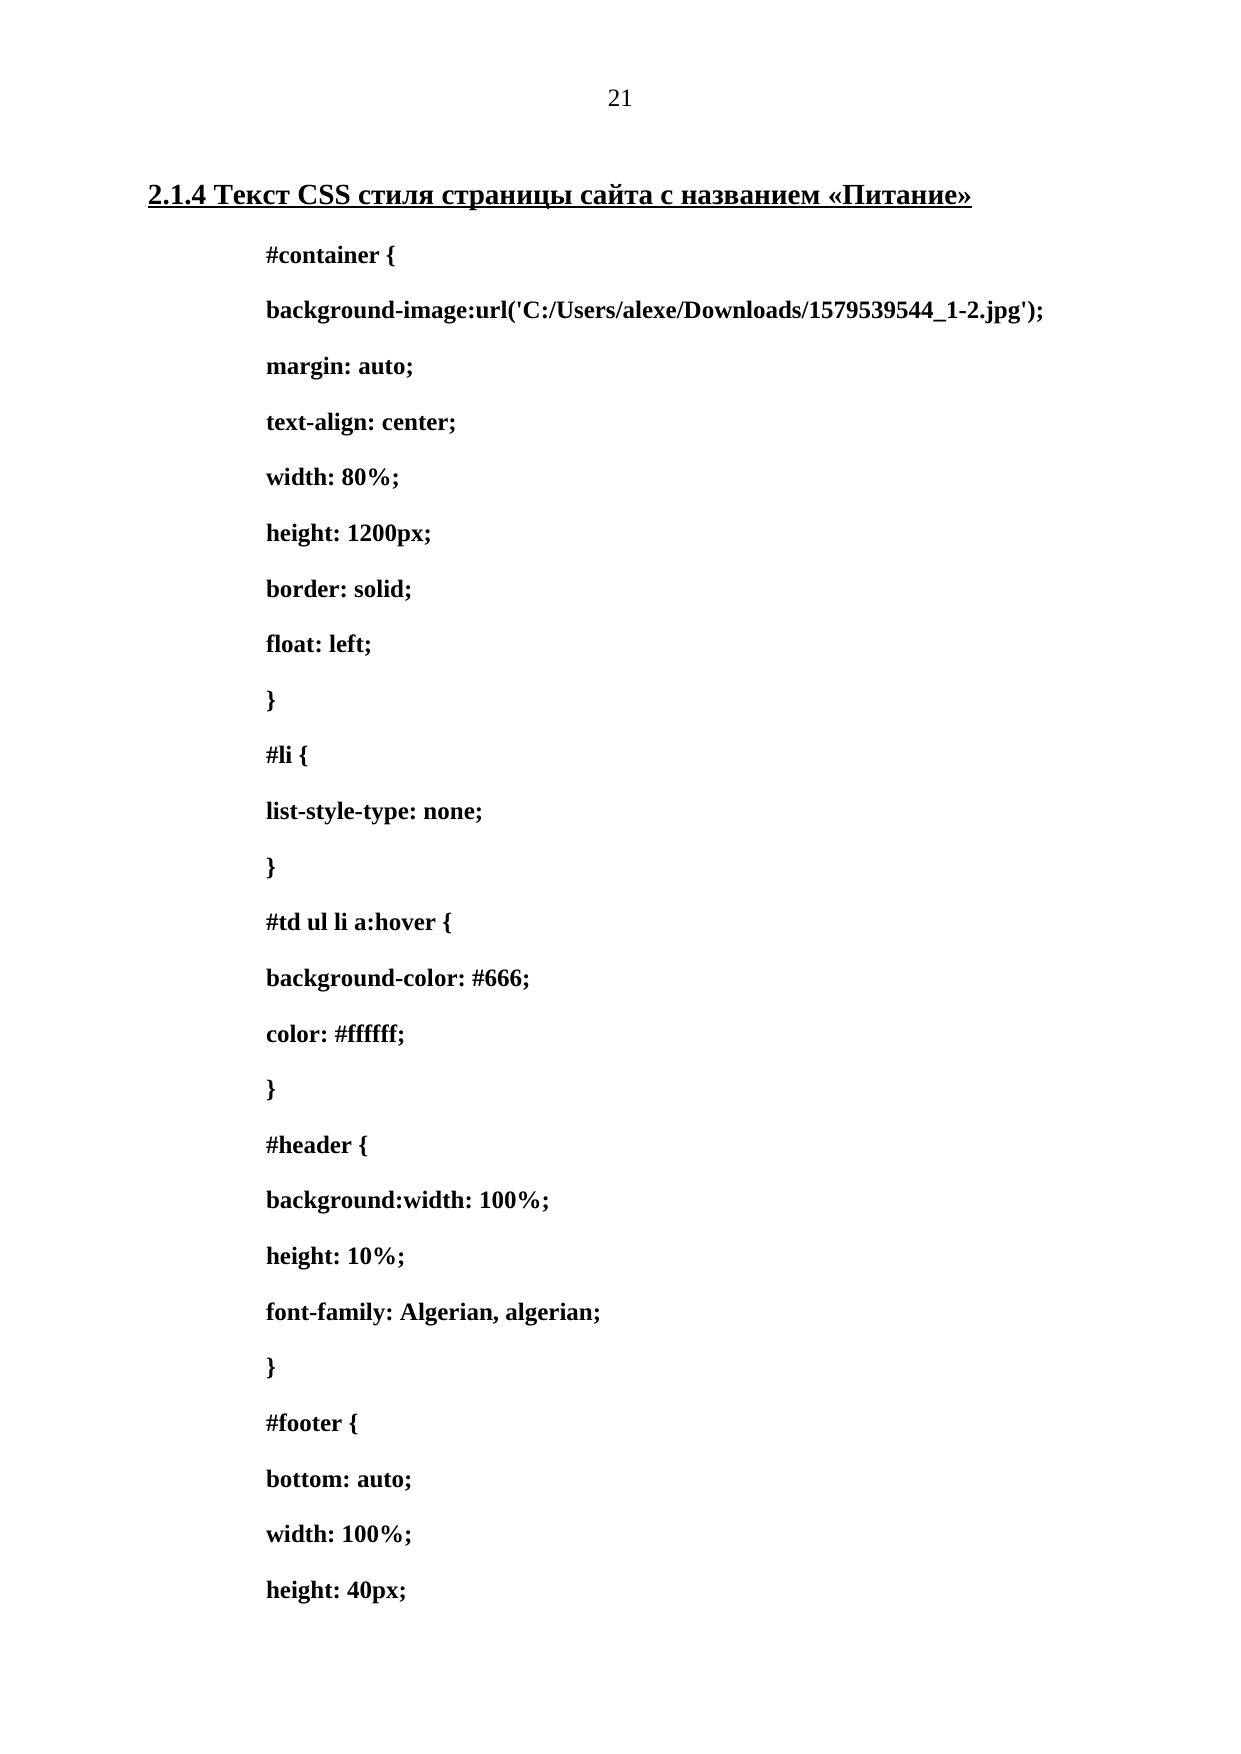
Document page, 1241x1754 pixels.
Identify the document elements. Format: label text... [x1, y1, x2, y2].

list bottom: auto; [266, 1464, 1092, 1492]
list #td ul li a:hover { [266, 907, 1092, 936]
list margin: auto; [266, 351, 1092, 380]
list border: solid; [266, 574, 1092, 602]
list } [266, 685, 1092, 714]
list #footer { [266, 1408, 1092, 1437]
list background-color: #666; [266, 963, 1092, 992]
list background:width: 100%; [266, 1186, 1092, 1214]
list } [266, 1352, 1092, 1381]
list } [266, 1074, 1092, 1103]
list #li { [266, 741, 1092, 769]
list #container { [266, 240, 1092, 269]
list color: #ffffff; [266, 1019, 1092, 1047]
list text-align: center; [266, 407, 1092, 436]
list height: 10%; [266, 1241, 1092, 1270]
list 2.1.4 Текст CSS стиля страницы сайта с названием «Питание» [148, 177, 1092, 211]
list float: left; [266, 629, 1092, 658]
list width: 100%; [266, 1519, 1092, 1548]
list list-style-type: none; [266, 796, 1092, 825]
list width: 80%; [266, 462, 1092, 491]
list #header { [266, 1130, 1092, 1159]
list } [266, 852, 1092, 881]
list background-image:url('C:/Users/alexe/Downloads/1579539544_1-2.jpg'); [266, 296, 1092, 324]
list height: 40px; [266, 1575, 1092, 1604]
list height: 1200px; [266, 518, 1092, 547]
list font-family: Algerian, algerian; [266, 1297, 1092, 1326]
